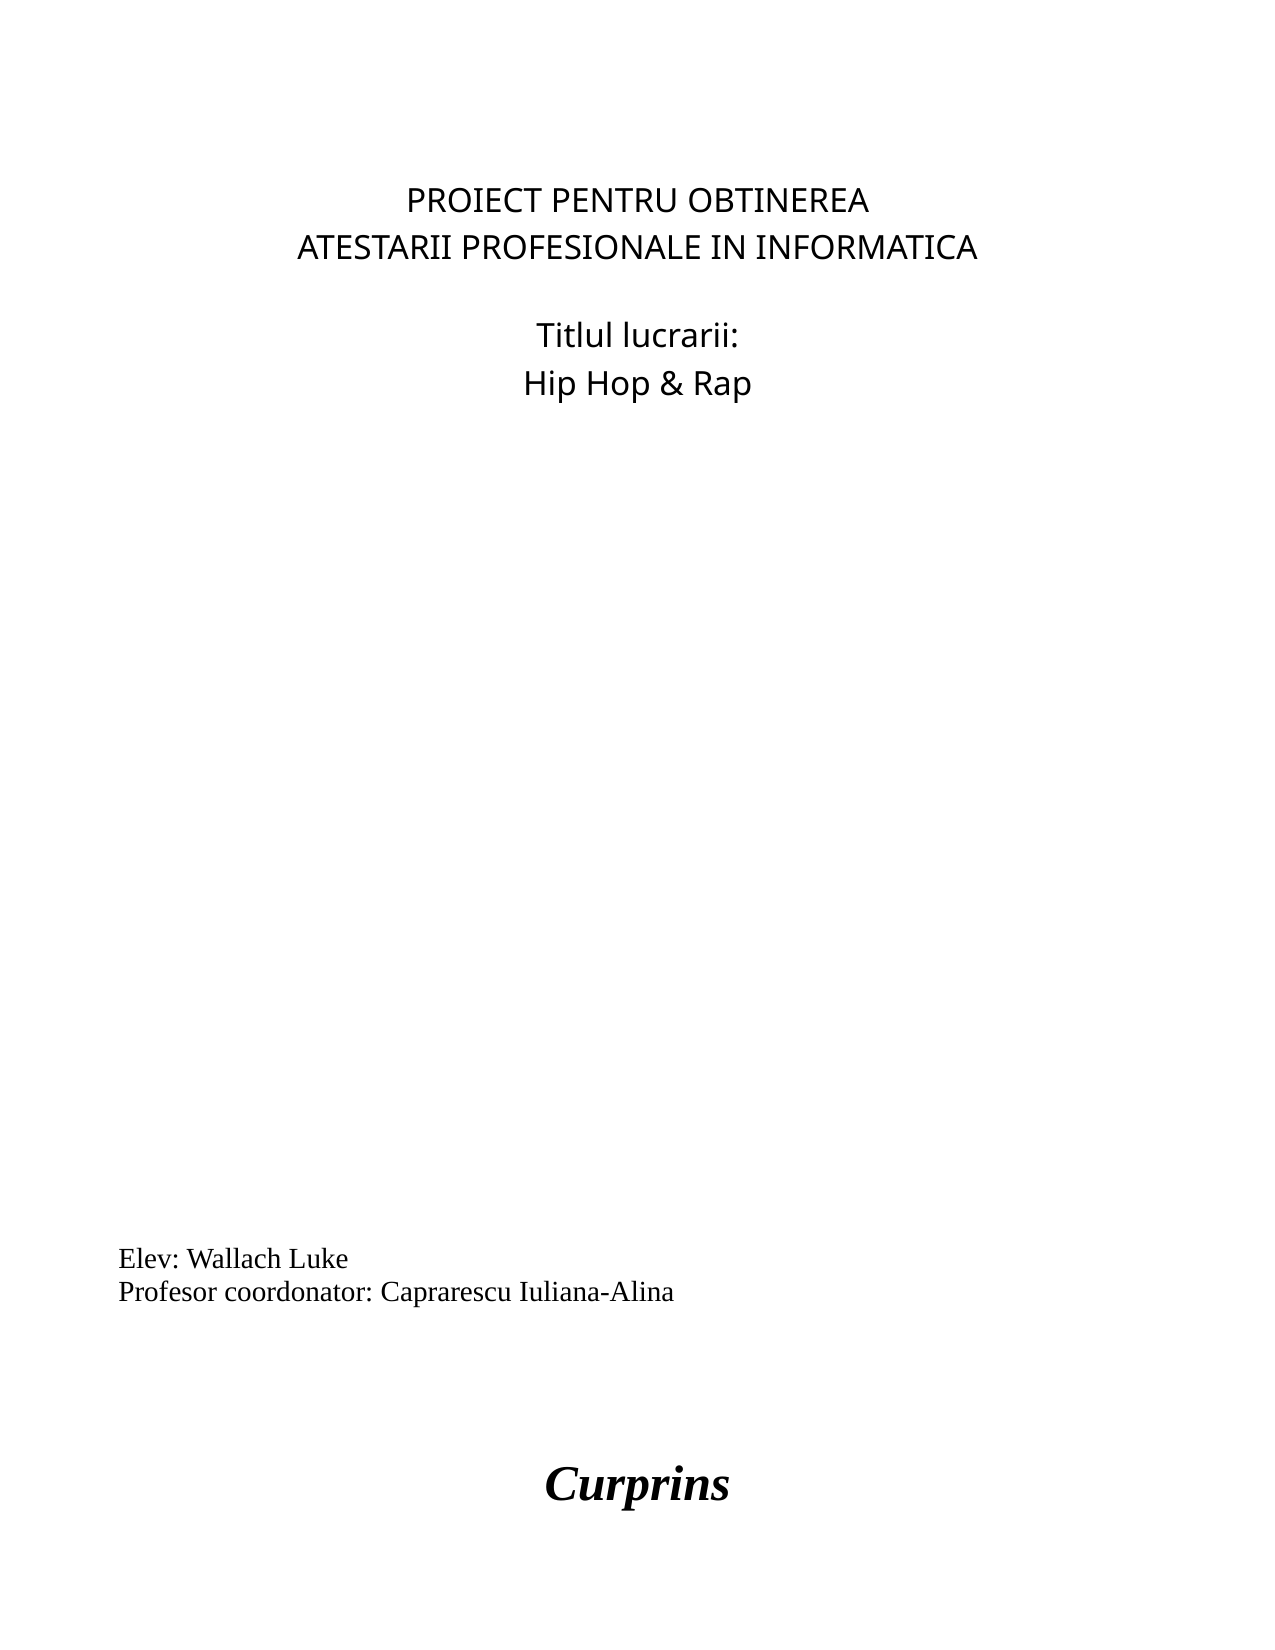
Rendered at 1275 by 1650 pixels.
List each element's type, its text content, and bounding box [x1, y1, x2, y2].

text PROIECT PENTRU OBTINEREA [118, 176, 1157, 222]
text ATESTARII PROFESIONALE IN INFORMATICA [118, 224, 1157, 269]
text Hip Hop & Rap [118, 359, 1157, 405]
text Curprins [118, 1453, 1157, 1511]
text Titlul lucrarii: [118, 312, 1157, 357]
text Elev: Wallach Luke [118, 1241, 1157, 1274]
text Profesor coordonator: Caprarescu Iuliana-Alina [118, 1274, 1157, 1308]
